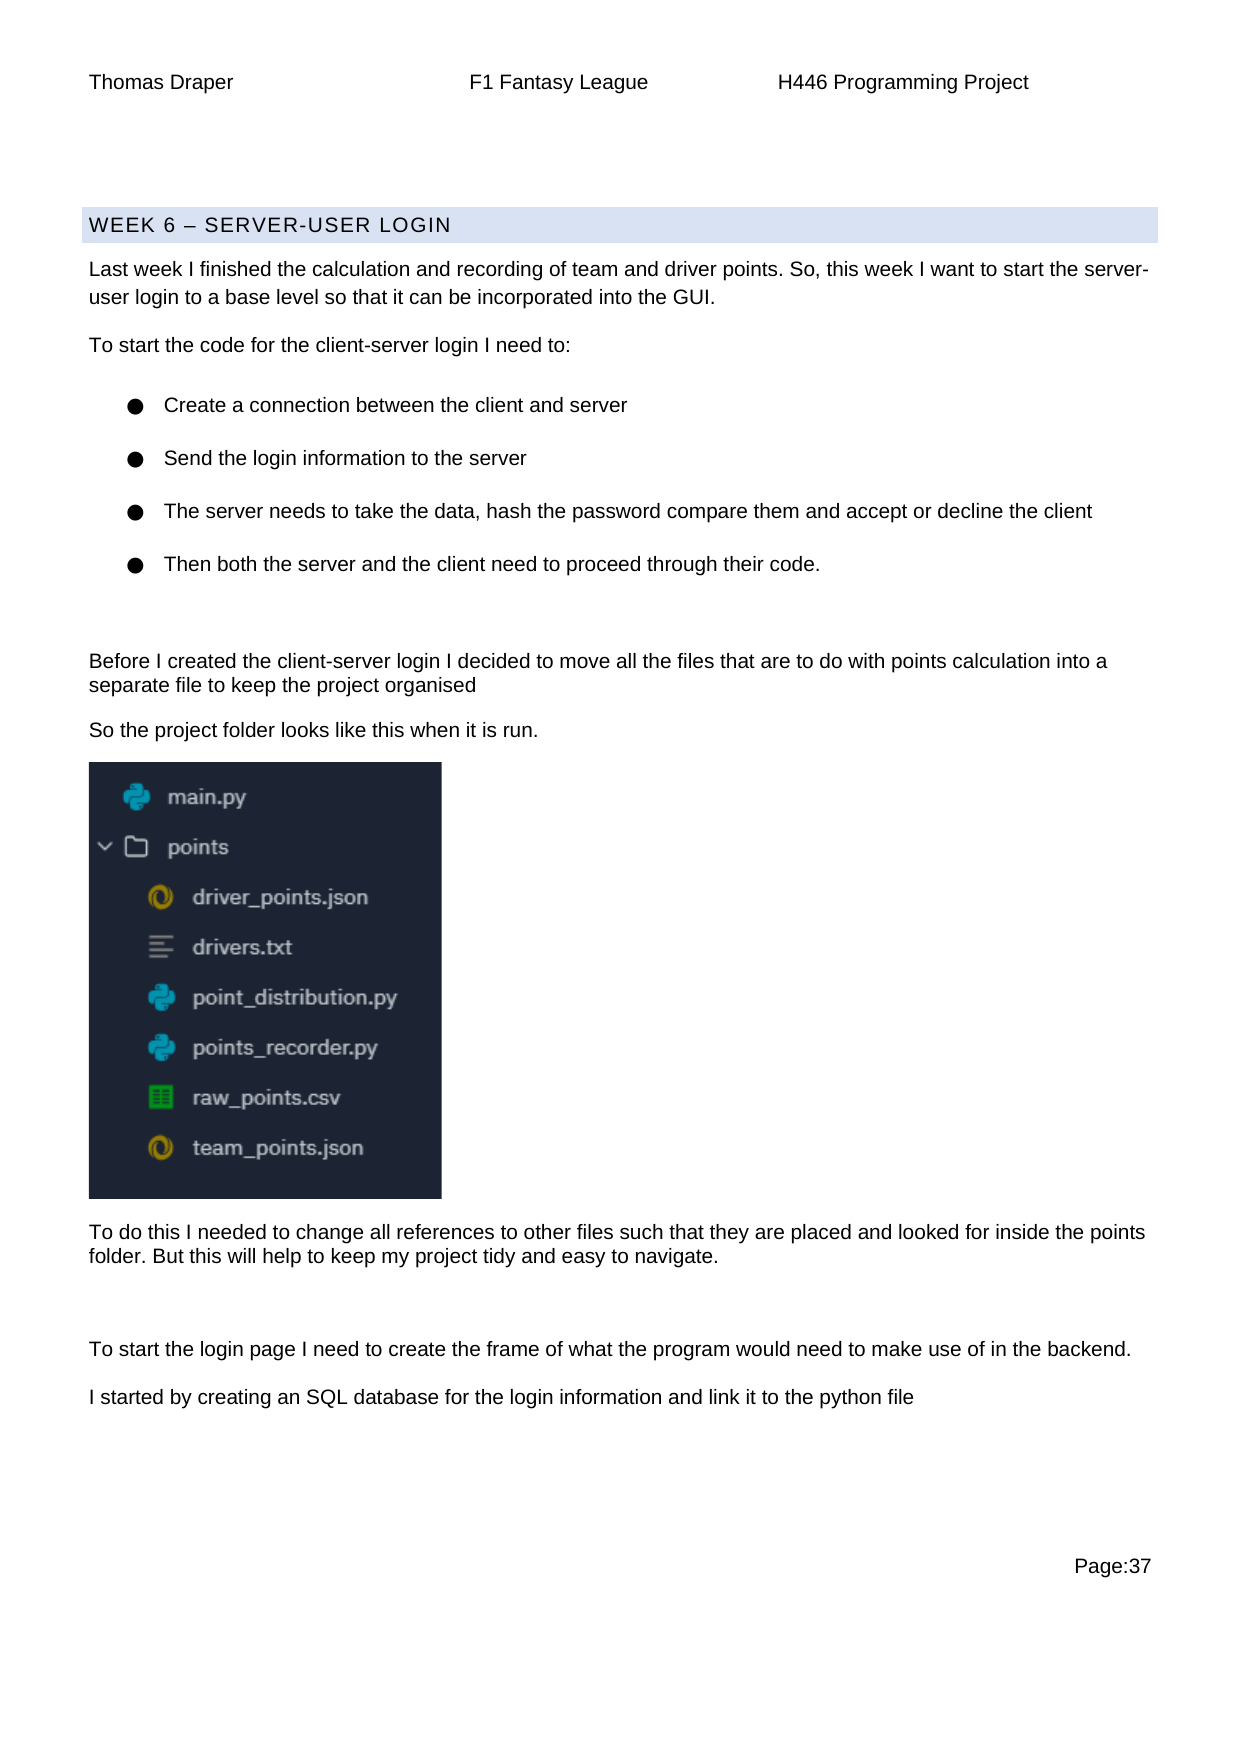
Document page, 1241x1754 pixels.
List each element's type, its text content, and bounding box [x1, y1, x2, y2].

list Create a connection between the client and server [126, 381, 1152, 424]
text Before I created the client-server login I decided to move all the files that are to do with points calculation into a separate file to keep the project organised [89, 649, 1152, 697]
subtitle Week 6 – Server-User Login [89, 213, 1152, 237]
text To start the login page I need to create the frame of what the program would need to make use of in the backend. [89, 1337, 1152, 1361]
list Send the login information to the server [126, 434, 1152, 477]
text Last week I finished the calculation and recording of team and driver points. So, this week I want to start the server-user login to a base level so that it can be incorporated into the GUI. [89, 257, 1152, 309]
text I started by creating an SQL database for the login information and link it to the python file [89, 1385, 1152, 1409]
picture [88, 762, 442, 1199]
text To start the code for the client-server login I need to: [89, 333, 1152, 357]
text So the project folder looks like this when it is run. [89, 718, 1152, 742]
list Then both the server and the client need to proceed through their code. [126, 541, 1152, 583]
list The server needs to take the data, hash the password compare them and accept or decline the client [126, 488, 1152, 530]
text To do this I needed to change all references to other files such that they are placed and looked for inside the points folder. But this will help to keep my project tidy and easy to navigate. [89, 1219, 1152, 1267]
